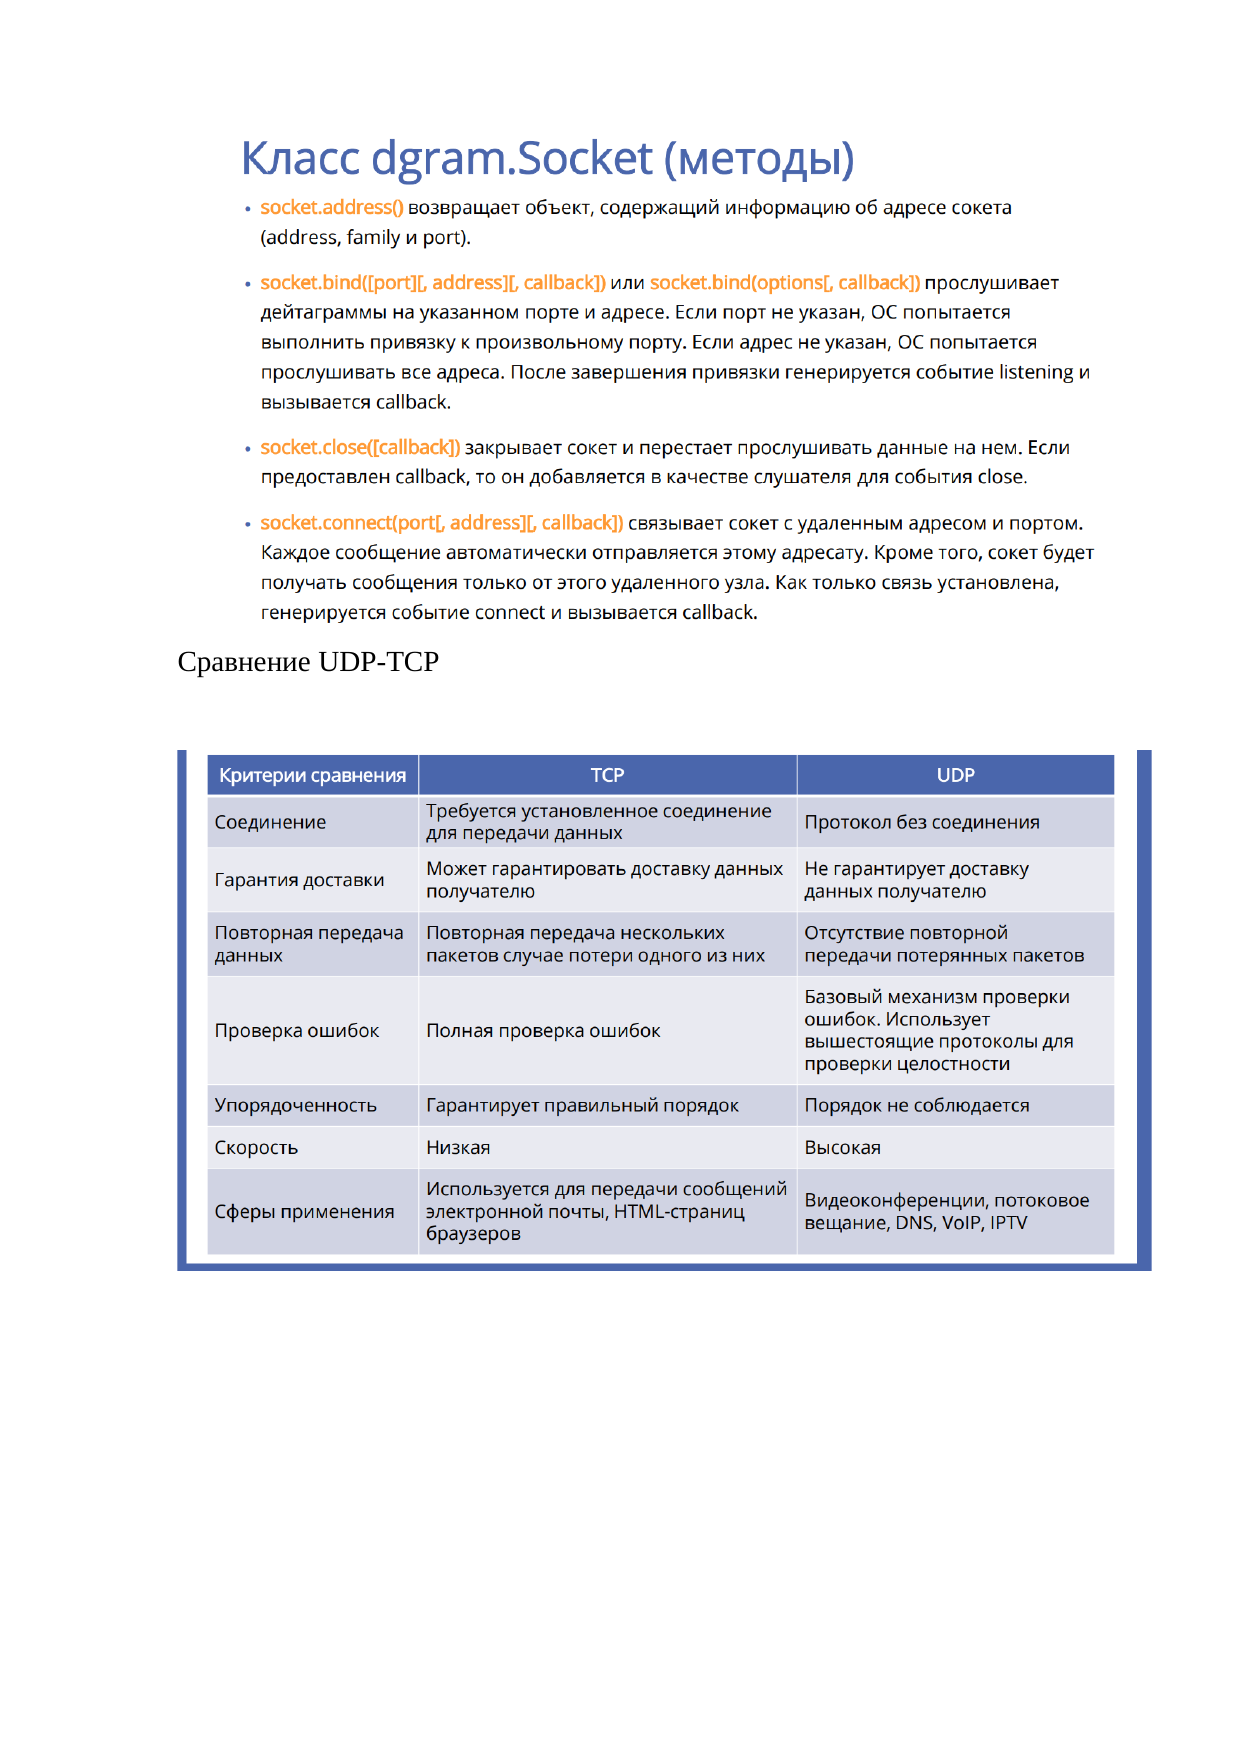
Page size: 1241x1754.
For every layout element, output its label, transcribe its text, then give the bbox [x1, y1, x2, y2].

text Сравнение UDP-TCP [177, 644, 1152, 678]
picture [177, 750, 1152, 1271]
picture [177, 118, 1152, 626]
